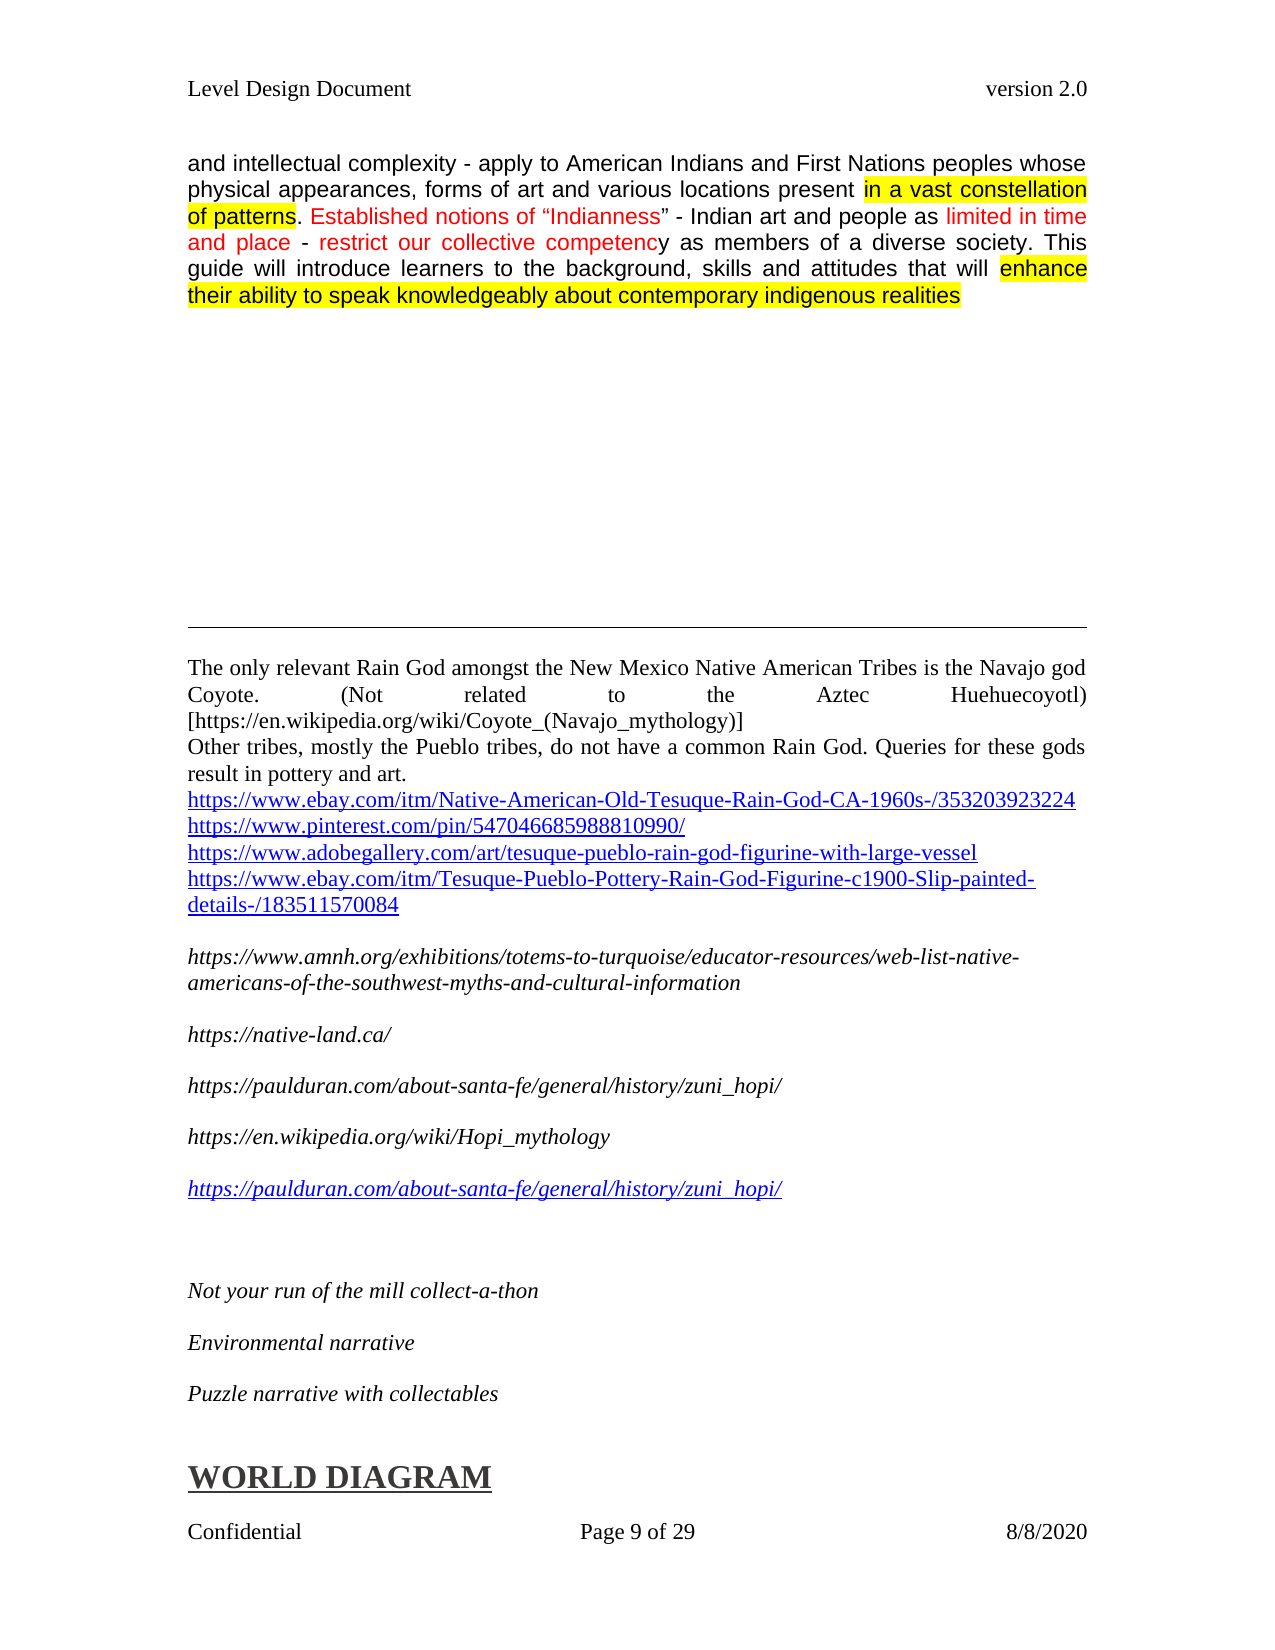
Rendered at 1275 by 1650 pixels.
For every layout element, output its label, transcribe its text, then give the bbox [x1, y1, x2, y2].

text https://native-land.ca/ [187, 1021, 1087, 1047]
text https://paulduran.com/about-santa-fe/general/history/zuni_hopi/ [187, 1072, 1087, 1098]
text https://www.ebay.com/itm/Tesuque-Pueblo-Pottery-Rain-God-Figurine-c1900-Slip-painted-details-/183511570084 [187, 865, 1087, 918]
text Other tribes, mostly the Pueblo tribes, do not have a common Rain God. Queries for these gods result in pottery and art. [187, 733, 1087, 786]
text Puzzle narrative with collectables [187, 1380, 1087, 1406]
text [187, 150, 1087, 308]
text https://en.wikipedia.org/wiki/Hopi_mythology [187, 1123, 1087, 1150]
text https://www.pinterest.com/pin/547046685988810990/ [187, 812, 1087, 839]
text Environmental narrative [187, 1329, 1087, 1355]
text The only relevant Rain God amongst the New Mexico Native American Tribes is the Navajo god Coyote. (Not related to the Aztec Huehuecoyotl) [https://en.wikipedia.org/wiki/Coyote_(Navajo_mythology)] [187, 654, 1087, 733]
text https://paulduran.com/about-santa-fe/general/history/zuni_hopi/ [187, 1175, 1087, 1201]
text https://www.adobegallery.com/art/tesuque-pueblo-rain-god-figurine-with-large-vessel [187, 839, 1087, 865]
text https://www.ebay.com/itm/Native-American-Old-Tesuque-Rain-God-CA-1960s-/353203923224 [187, 786, 1087, 812]
text https://www.amnh.org/exhibitions/totems-to-turquoise/educator-resources/web-list-native-americans-of-the-southwest-myths-and-cultural-information [187, 943, 1087, 996]
text Not your run of the mill collect-a-thon [187, 1277, 1087, 1304]
subtitle WORLD DIAGRAM [187, 1458, 1087, 1496]
